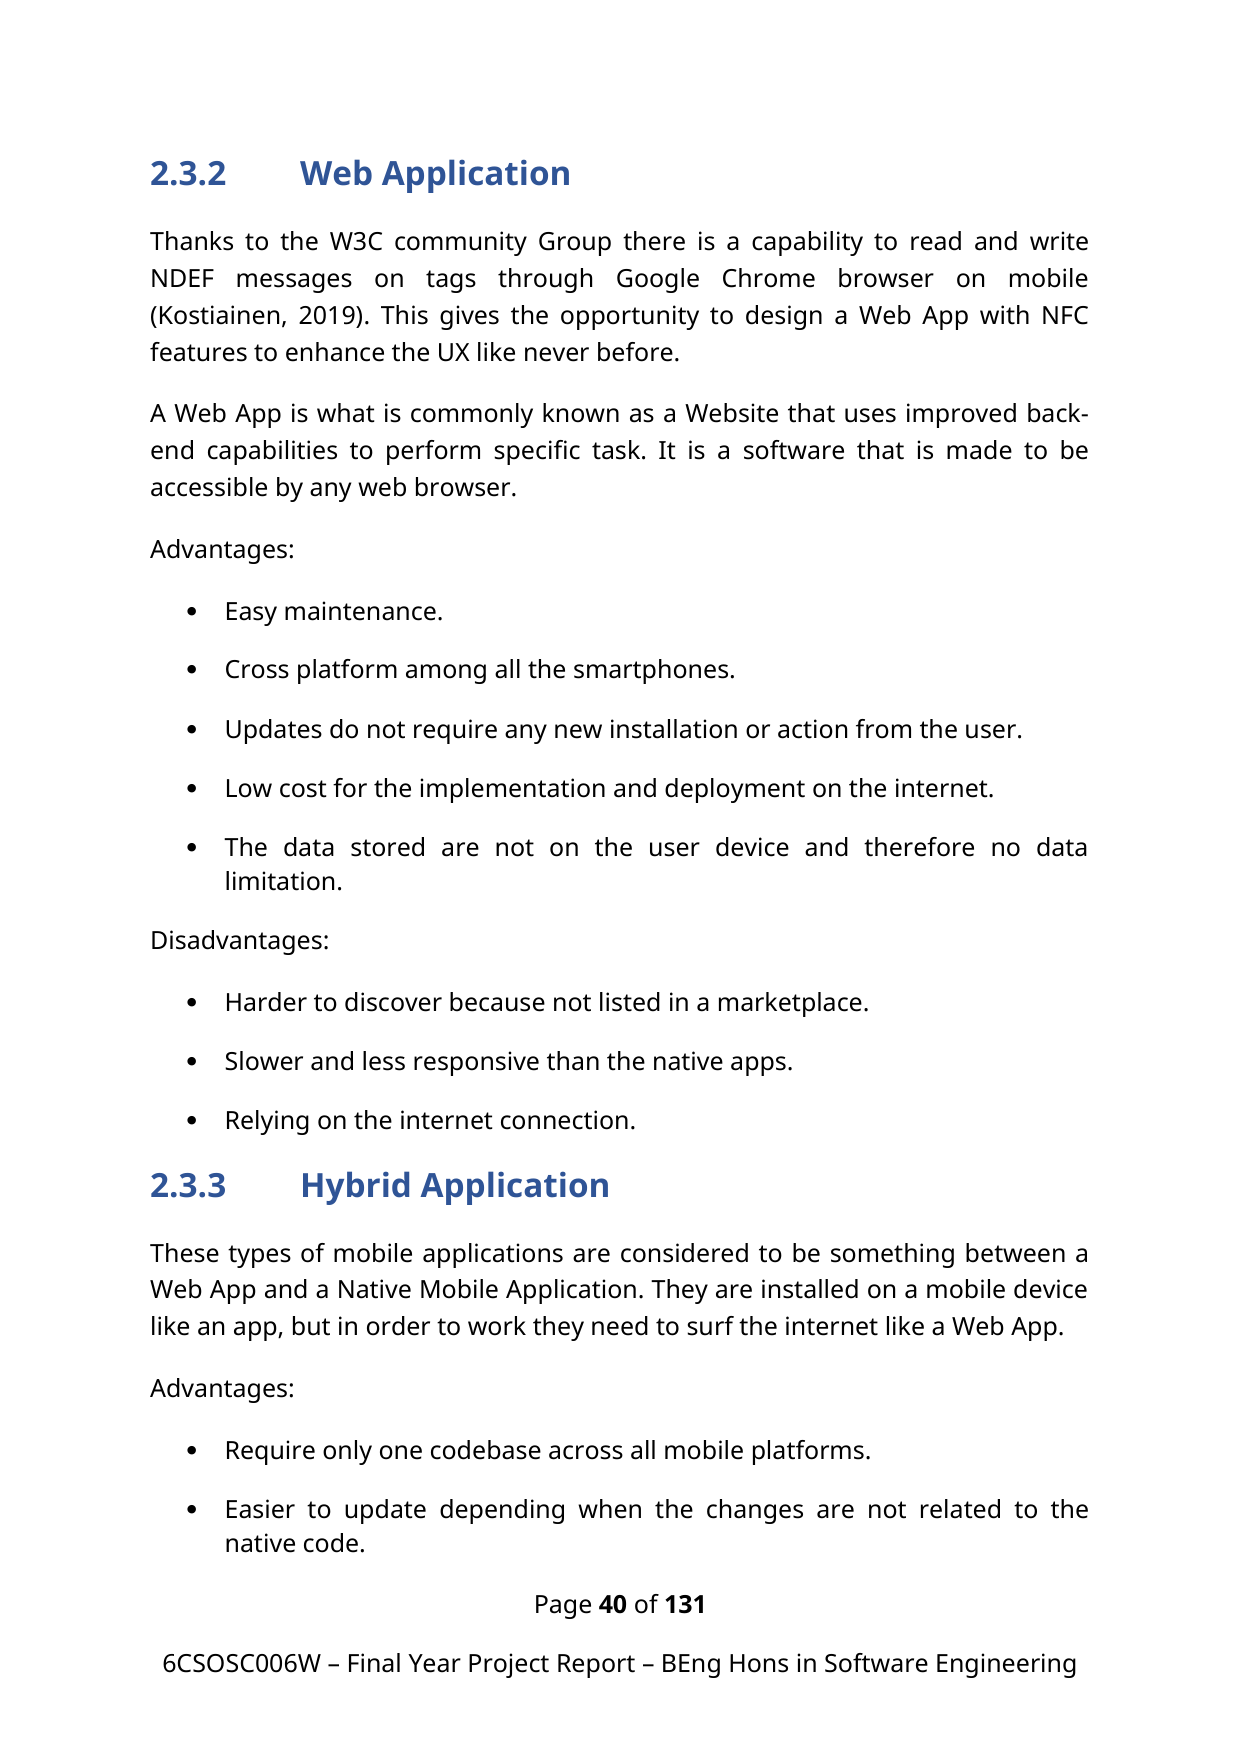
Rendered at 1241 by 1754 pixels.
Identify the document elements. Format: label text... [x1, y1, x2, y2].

list Slower and less responsive than the native apps. [187, 1043, 1090, 1077]
subtitle Web Application [150, 150, 1090, 195]
list Easier to update depending when the changes are not related to the native code. [187, 1492, 1090, 1560]
text Advantages: [150, 1371, 1090, 1405]
text Advantages: [150, 531, 1090, 565]
text A Web App is what is commonly known as a Website that uses improved back-end capabilities to perform specific task. It is a software that is made to be accessible by any web browser. [150, 396, 1090, 504]
text These types of mobile applications are considered to be something between a Web App and a Native Mobile Application. They are installed on a mobile device like an app, but in order to work they need to surf the internet like a Web App. [150, 1235, 1090, 1343]
list The data stored are not on the user device and therefore no data limitation. [187, 829, 1090, 897]
list Easy maintenance. [187, 593, 1090, 627]
text Thanks to the W3C community Group there is a capability to read and write NDEF messages on tags through Google Chrome browser on mobile . This gives the opportunity to design a Web App with NFC features to enhance the UX like never before. [150, 224, 1090, 368]
list Low cost for the implementation and deployment on the internet. [187, 770, 1090, 804]
list Harder to discover because not listed in a marketplace. [187, 984, 1090, 1018]
list Updates do not require any new installation or action from the user. [187, 711, 1090, 745]
subtitle Hybrid Application [150, 1161, 1090, 1207]
list Require only one codebase across all mobile platforms. [187, 1432, 1090, 1467]
list Relying on the internet connection. [187, 1102, 1090, 1136]
list Cross platform among all the smartphones. [187, 652, 1090, 686]
text Disadvantages: [150, 922, 1090, 957]
